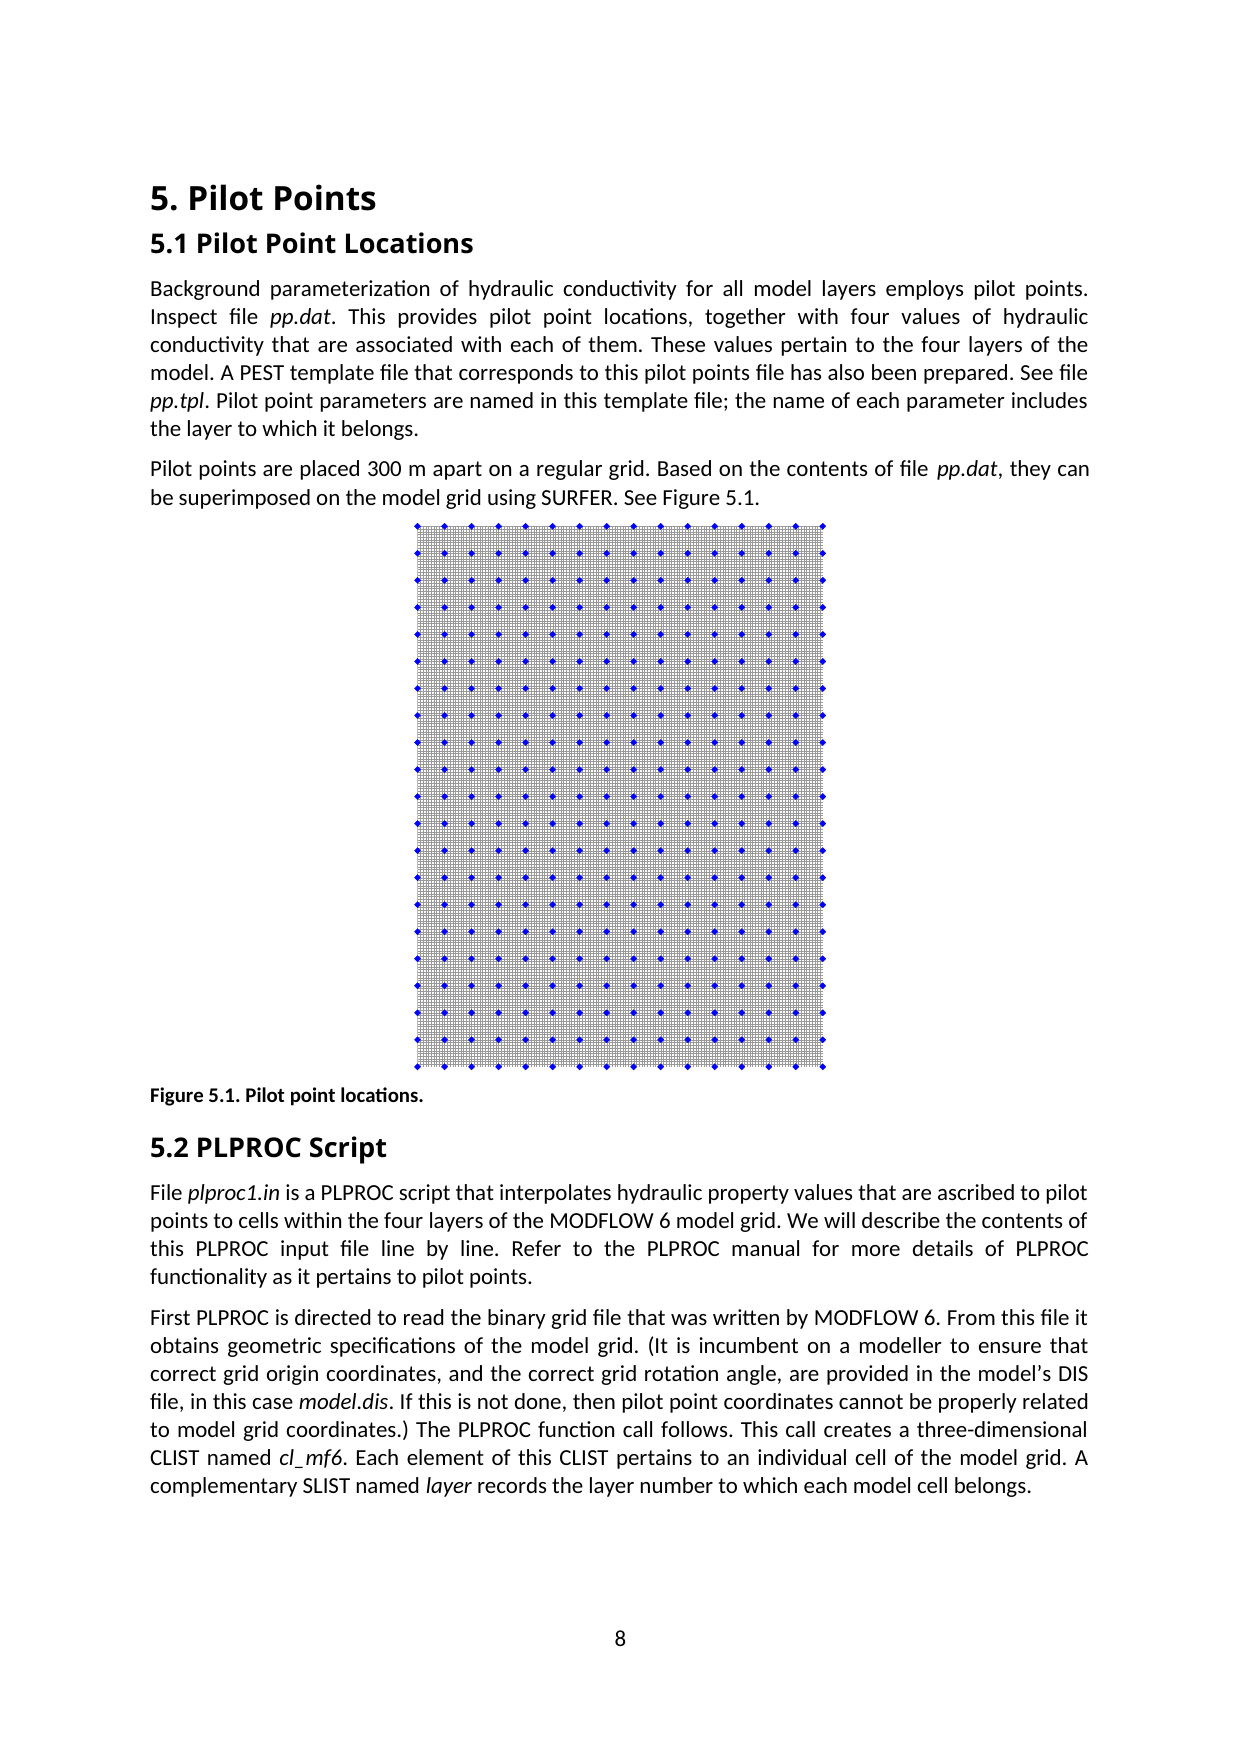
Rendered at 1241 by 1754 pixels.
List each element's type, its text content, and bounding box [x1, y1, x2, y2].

subtitle 5.2 PLPROC Script [150, 1129, 1090, 1166]
text First PLPROC is directed to read the binary grid file that was written by MODFLOW 6. From this file it obtains geometric specifications of the model grid. (It is incumbent on a modeller to ensure that correct grid origin coordinates, and the correct grid rotation angle, are provided in the model’s DIS file, in this case model.dis. If this is not done, then pilot point coordinates cannot be properly related to model grid coordinates.) The PLPROC function call follows. This call creates a three-dimensional CLIST named cl_mf6. Each element of this CLIST pertains to an individual cell of the model grid. A complementary SLIST named layer records the layer number to which each model cell belongs. [150, 1303, 1090, 1499]
text Background parameterization of hydraulic conductivity for all model layers employs pilot points. Inspect file pp.dat. This provides pilot point locations, together with four values of hydraulic conductivity that are associated with each of them. These values pertain to the four layers of the model. A PEST template file that corresponds to this pilot points file has also been prepared. See file pp.tpl. Pilot point parameters are named in this template file; the name of each parameter includes the layer to which it belongs. [150, 274, 1090, 442]
subtitle 5.1 Pilot Point Locations [150, 224, 1090, 261]
text Pilot points are placed 300 m apart on a regular grid. Based on the contents of file pp.dat, they can be superimposed on the model grid using SURFER. See Figure 5.1. [150, 454, 1090, 511]
subtitle 5. Pilot Points [150, 175, 1090, 220]
text Figure 5.1. Pilot point locations. [150, 1082, 1090, 1108]
text File plproc1.in is a PLPROC script that interpolates hydraulic property values that are ascribed to pilot points to cells within the four layers of the MODFLOW 6 model grid. We will describe the contents of this PLPROC input file line by line. Refer to the PLPROC manual for more details of PLPROC functionality as it pertains to pilot points. [150, 1178, 1090, 1290]
